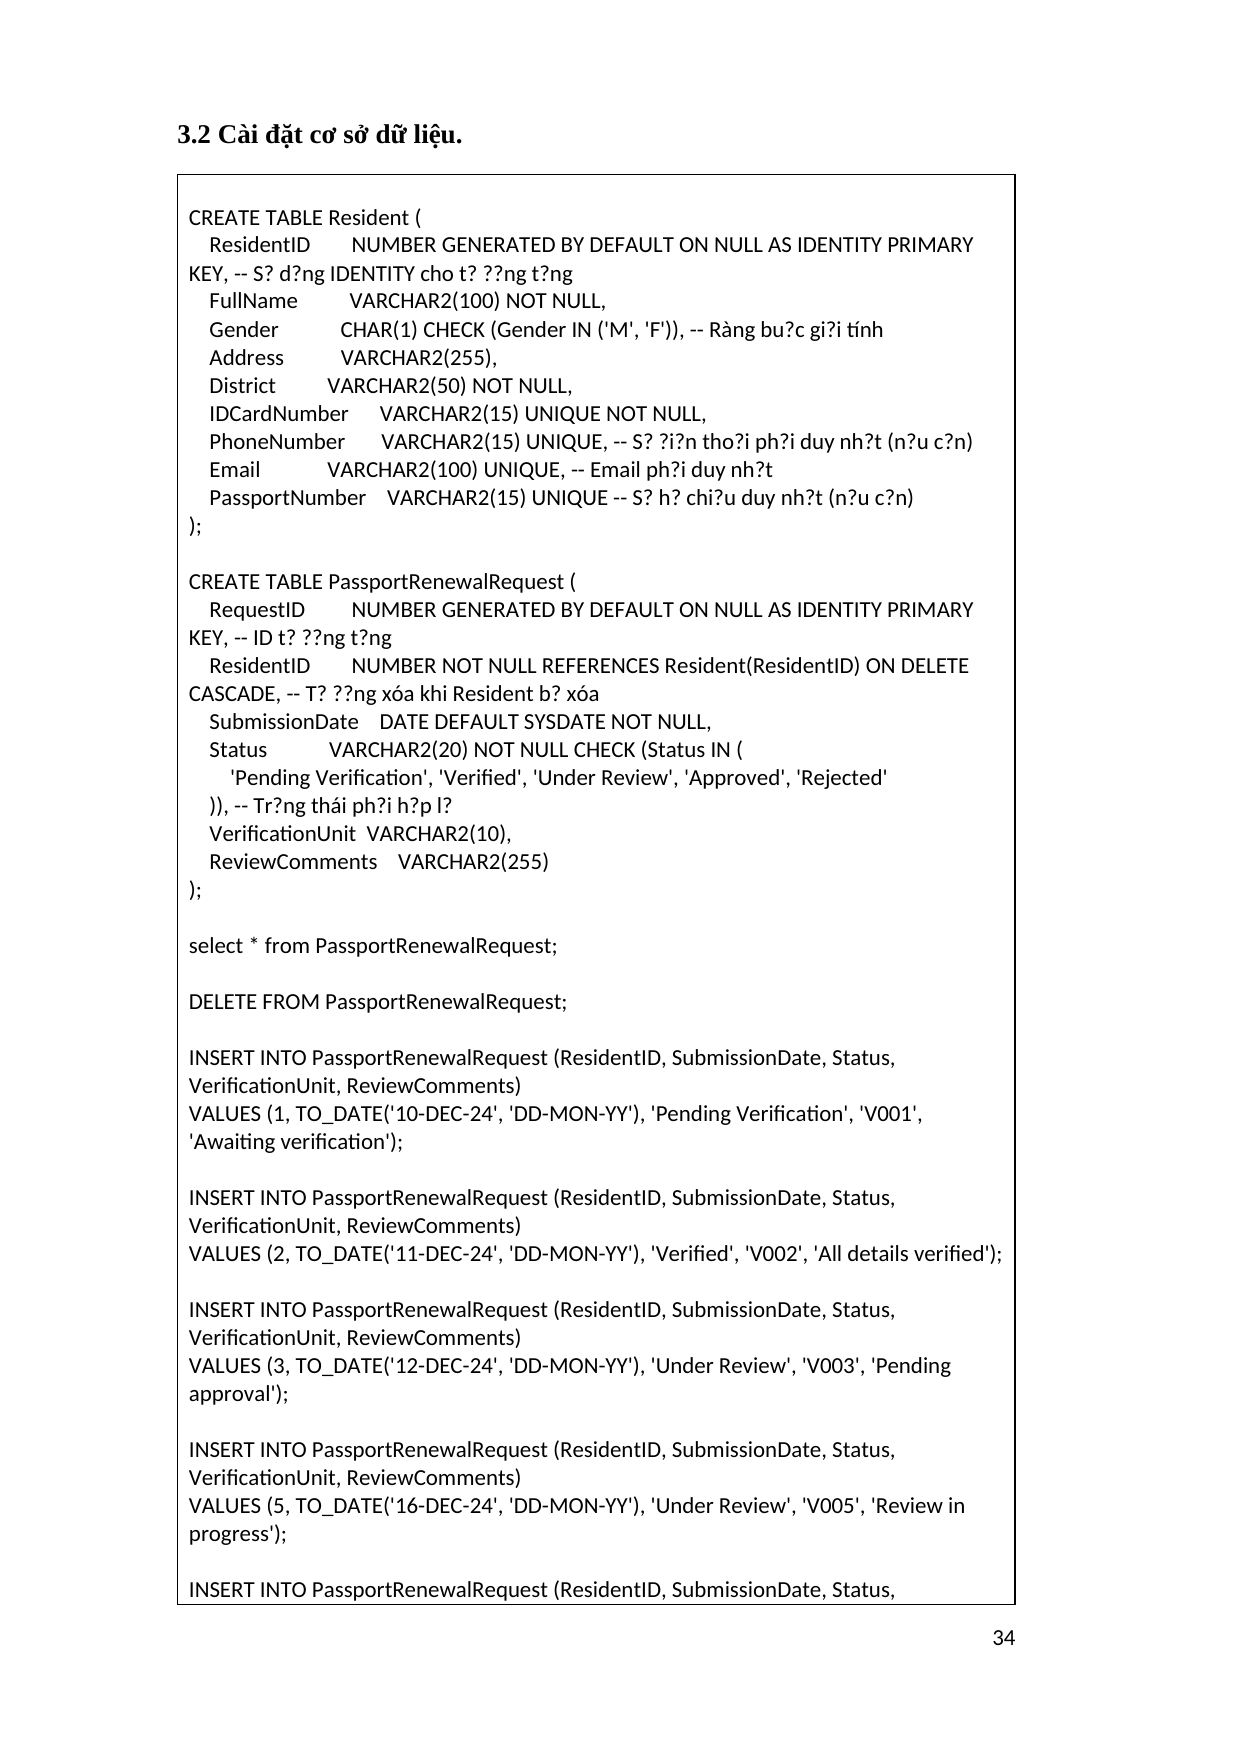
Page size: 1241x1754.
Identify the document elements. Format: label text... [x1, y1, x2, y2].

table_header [178, 175, 1014, 1604]
subtitle 3.2 Cài đặt cơ sở dữ liệu. [177, 118, 1011, 150]
